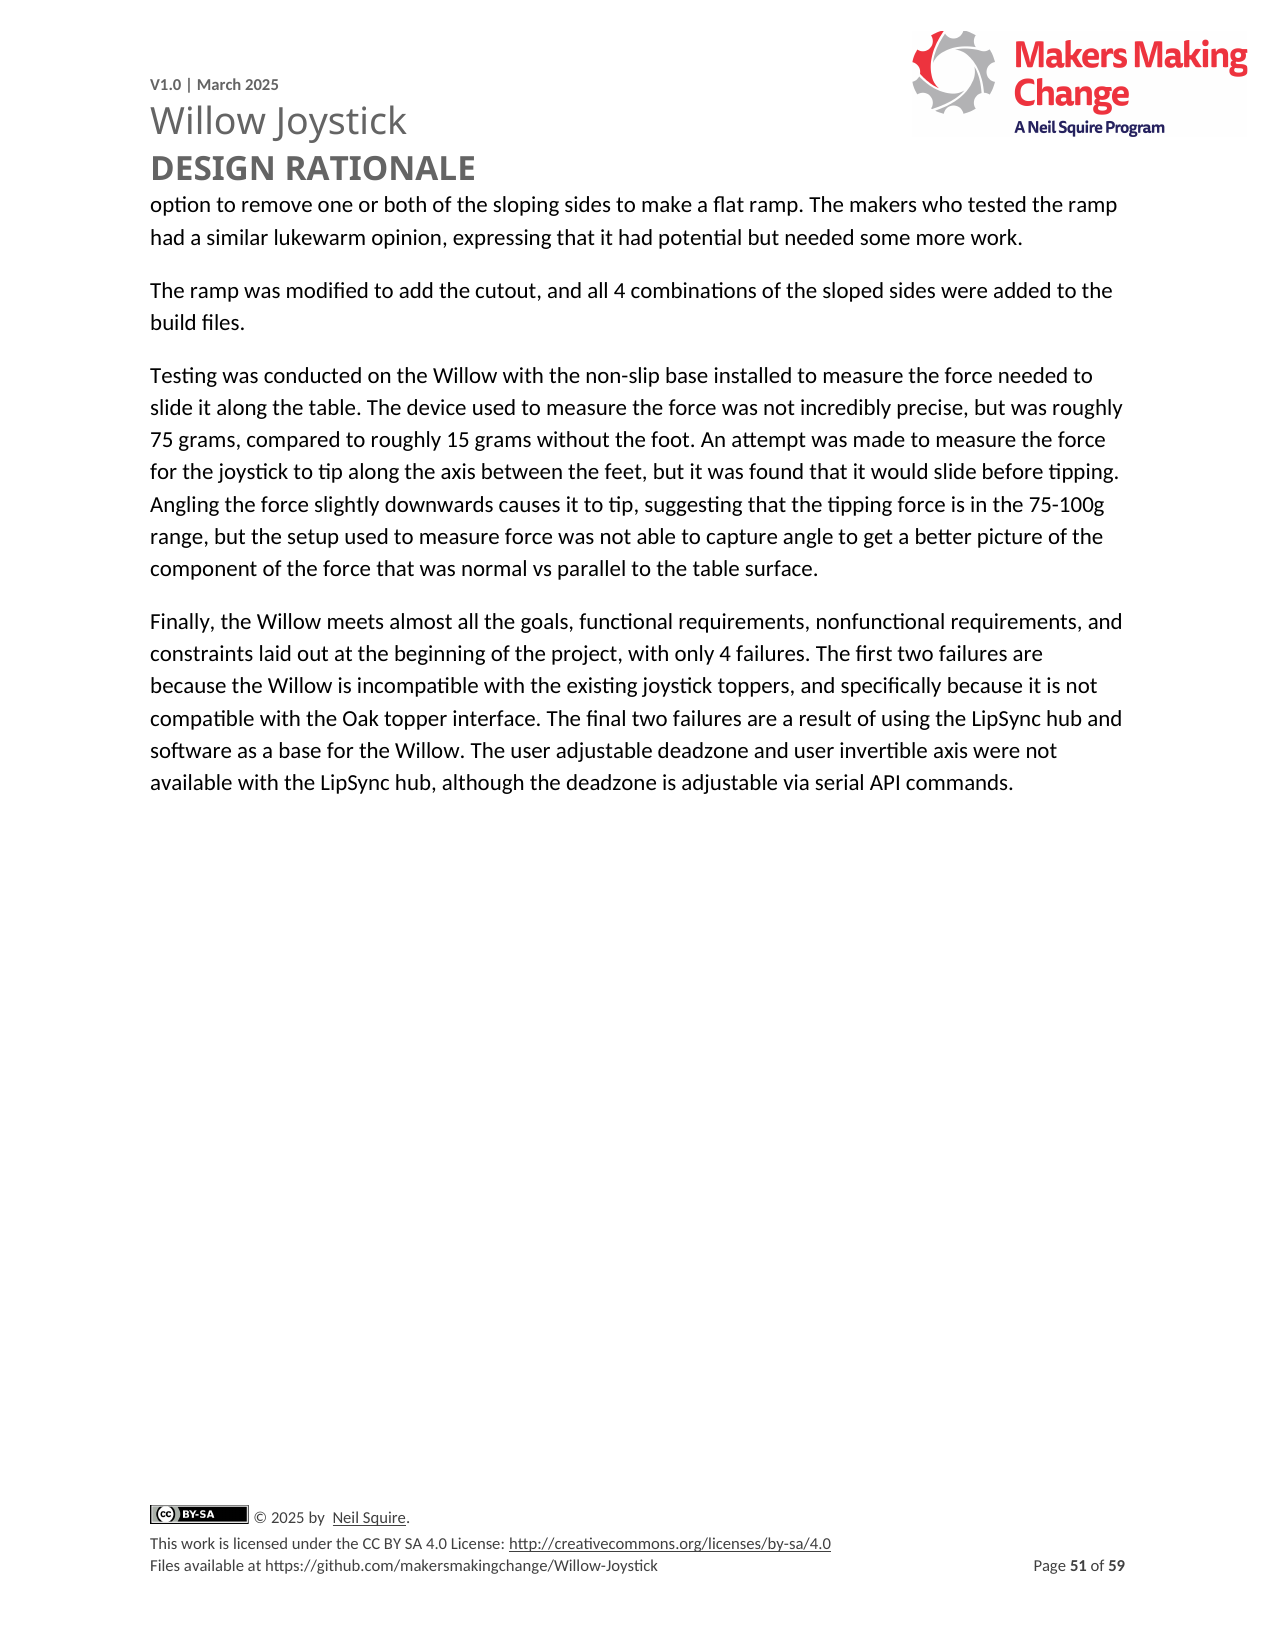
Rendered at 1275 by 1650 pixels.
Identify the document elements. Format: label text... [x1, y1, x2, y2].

picture [912, 31, 1248, 137]
text Testing was conducted on the Willow with the non-slip base installed to measure the force needed to slide it along the table. The device used to measure the force was not incredibly precise, but was roughly 75 grams, compared to roughly 15 grams without the foot. An attempt was made to measure the force for the joystick to tip along the axis between the feet, but it was found that it would slide before tipping. Angling the force slightly downwards causes it to tip, suggesting that the tipping force is in the 75-100g range, but the setup used to measure force was not able to capture angle to get a better picture of the component of the force that was normal vs parallel to the table surface. [150, 361, 1125, 582]
picture [150, 1505, 249, 1524]
text Finally, the Willow meets almost all the goals, functional requirements, nonfunctional requirements, and constraints laid out at the beginning of the project, with only 4 failures. The first two failures are because the Willow is incompatible with the existing joystick toppers, and specifically because it is not compatible with the Oak topper interface. The final two failures are a result of using the LipSync hub and software as a base for the Willow. The user adjustable deadzone and user invertible axis were not available with the LipSync hub, although the deadzone is adjustable via serial API commands. [150, 607, 1125, 796]
text The ramp was modified to add the cutout, and all 4 combinations of the sloped sides were added to the build files. [150, 276, 1125, 336]
